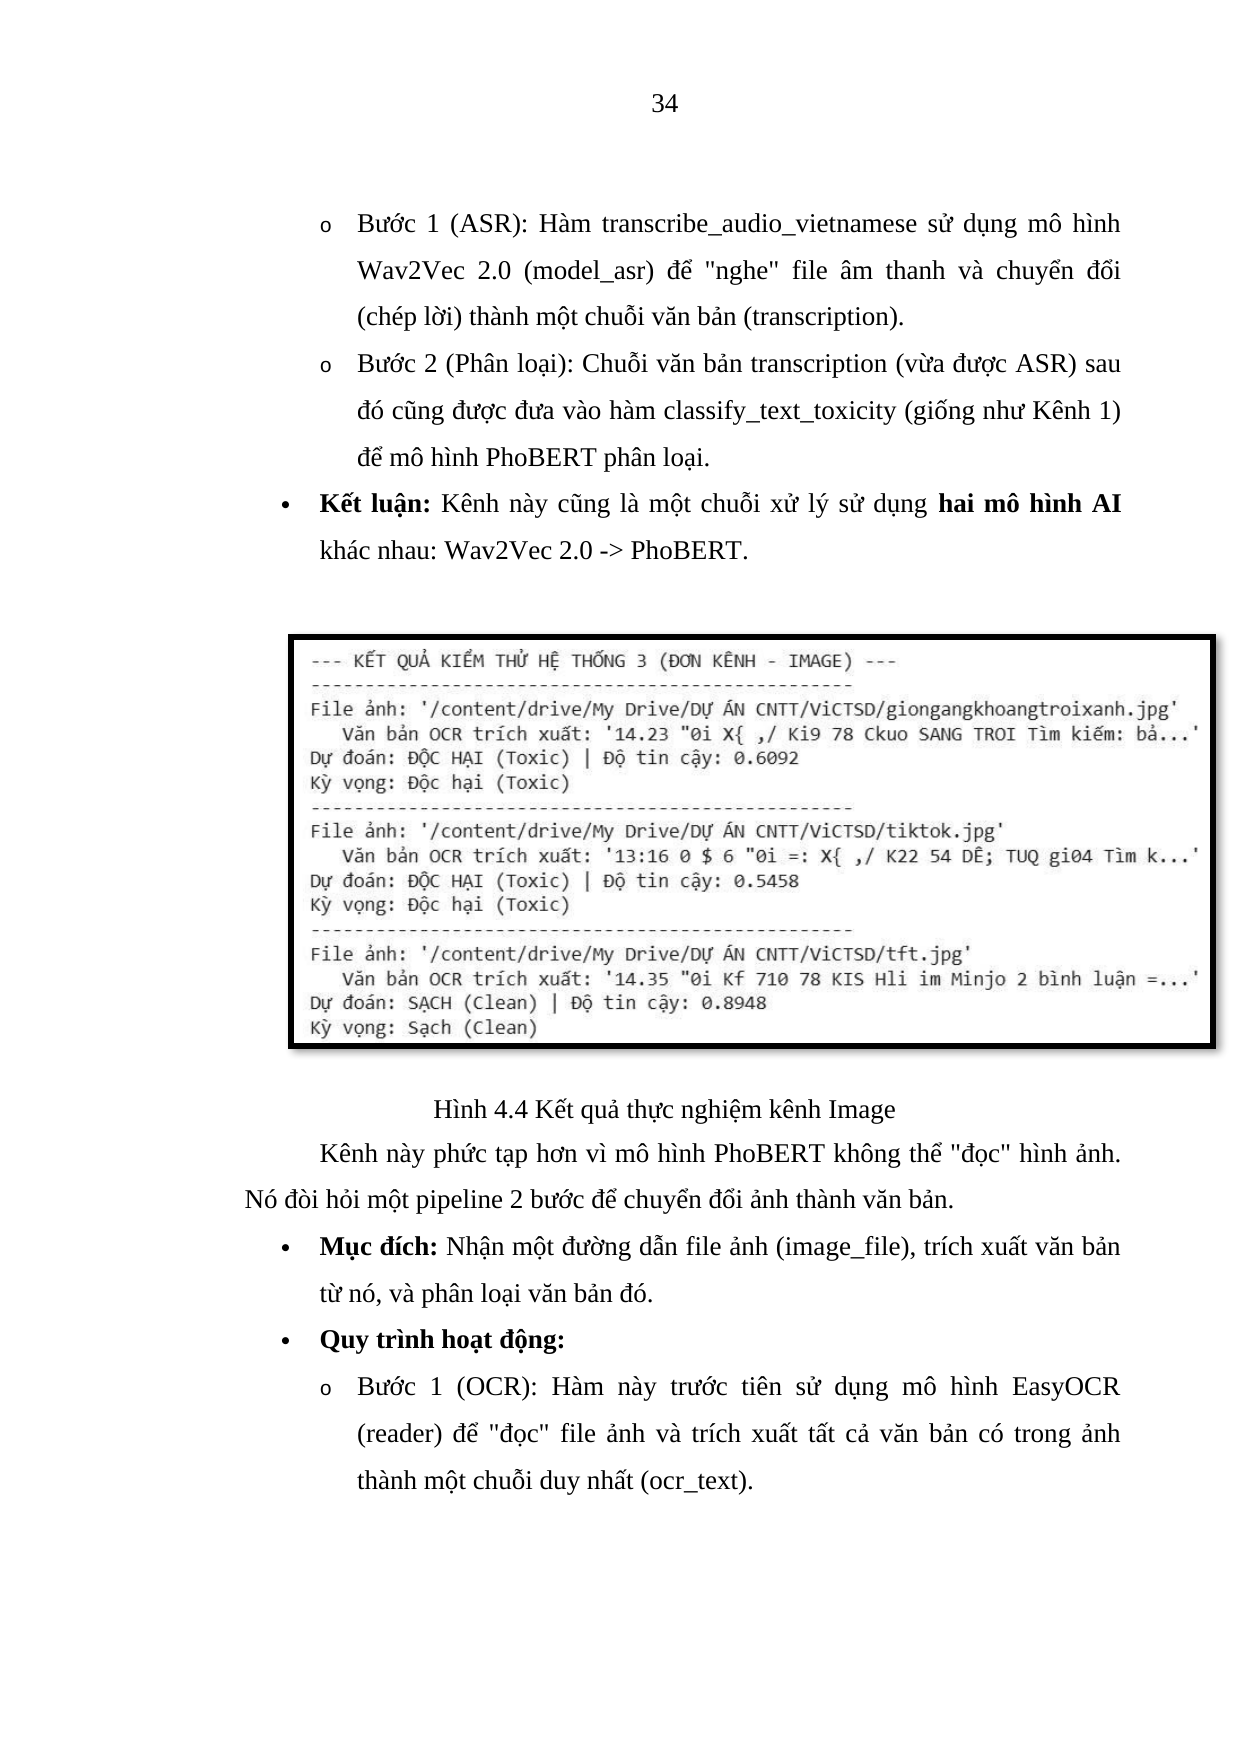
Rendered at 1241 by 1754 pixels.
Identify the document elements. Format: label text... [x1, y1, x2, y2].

list Bước 1 (OCR): Hàm này trước tiên sử dụng mô hình EasyOCR (reader) để "đọc" file ảnh và trích xuất tất cả văn bản có trong ảnh thành một chuỗi duy nhất (ocr_text). [319, 1370, 1122, 1495]
list Kết luận: Kênh này cũng là một chuỗi xử lý sử dụng hai mô hình AI khác nhau: Wav2Vec 2.0 -> PhoBERT. [282, 488, 1122, 565]
picture [294, 640, 1210, 1043]
list Quy trình hoạt động: [282, 1323, 1122, 1355]
list Bước 1 (ASR): Hàm transcribe_audio_vietnamese sử dụng mô hình Wav2Vec 2.0 (model_asr) để "nghe" file âm thanh và chuyển đổi (chép lời) thành một chuỗi văn bản (transcription). [319, 207, 1122, 332]
text Kênh này phức tạp hơn vì mô hình PhoBERT không thể "đọc" hình ảnh. Nó đòi hỏi một pipeline 2 bước để chuyển đổi ảnh thành văn bản. [244, 1137, 1122, 1215]
list Bước 2 (Phân loại): Chuỗi văn bản transcription (vừa được ASR) sau đó cũng được đưa vào hàm classify_text_toxicity (giống như Kênh 1) để mô hình PhoBERT phân loại. [319, 347, 1122, 472]
list Mục đích: Nhận một đường dẫn file ảnh (image_file), trích xuất văn bản từ nó, và phân loại văn bản đó. [282, 1230, 1122, 1308]
